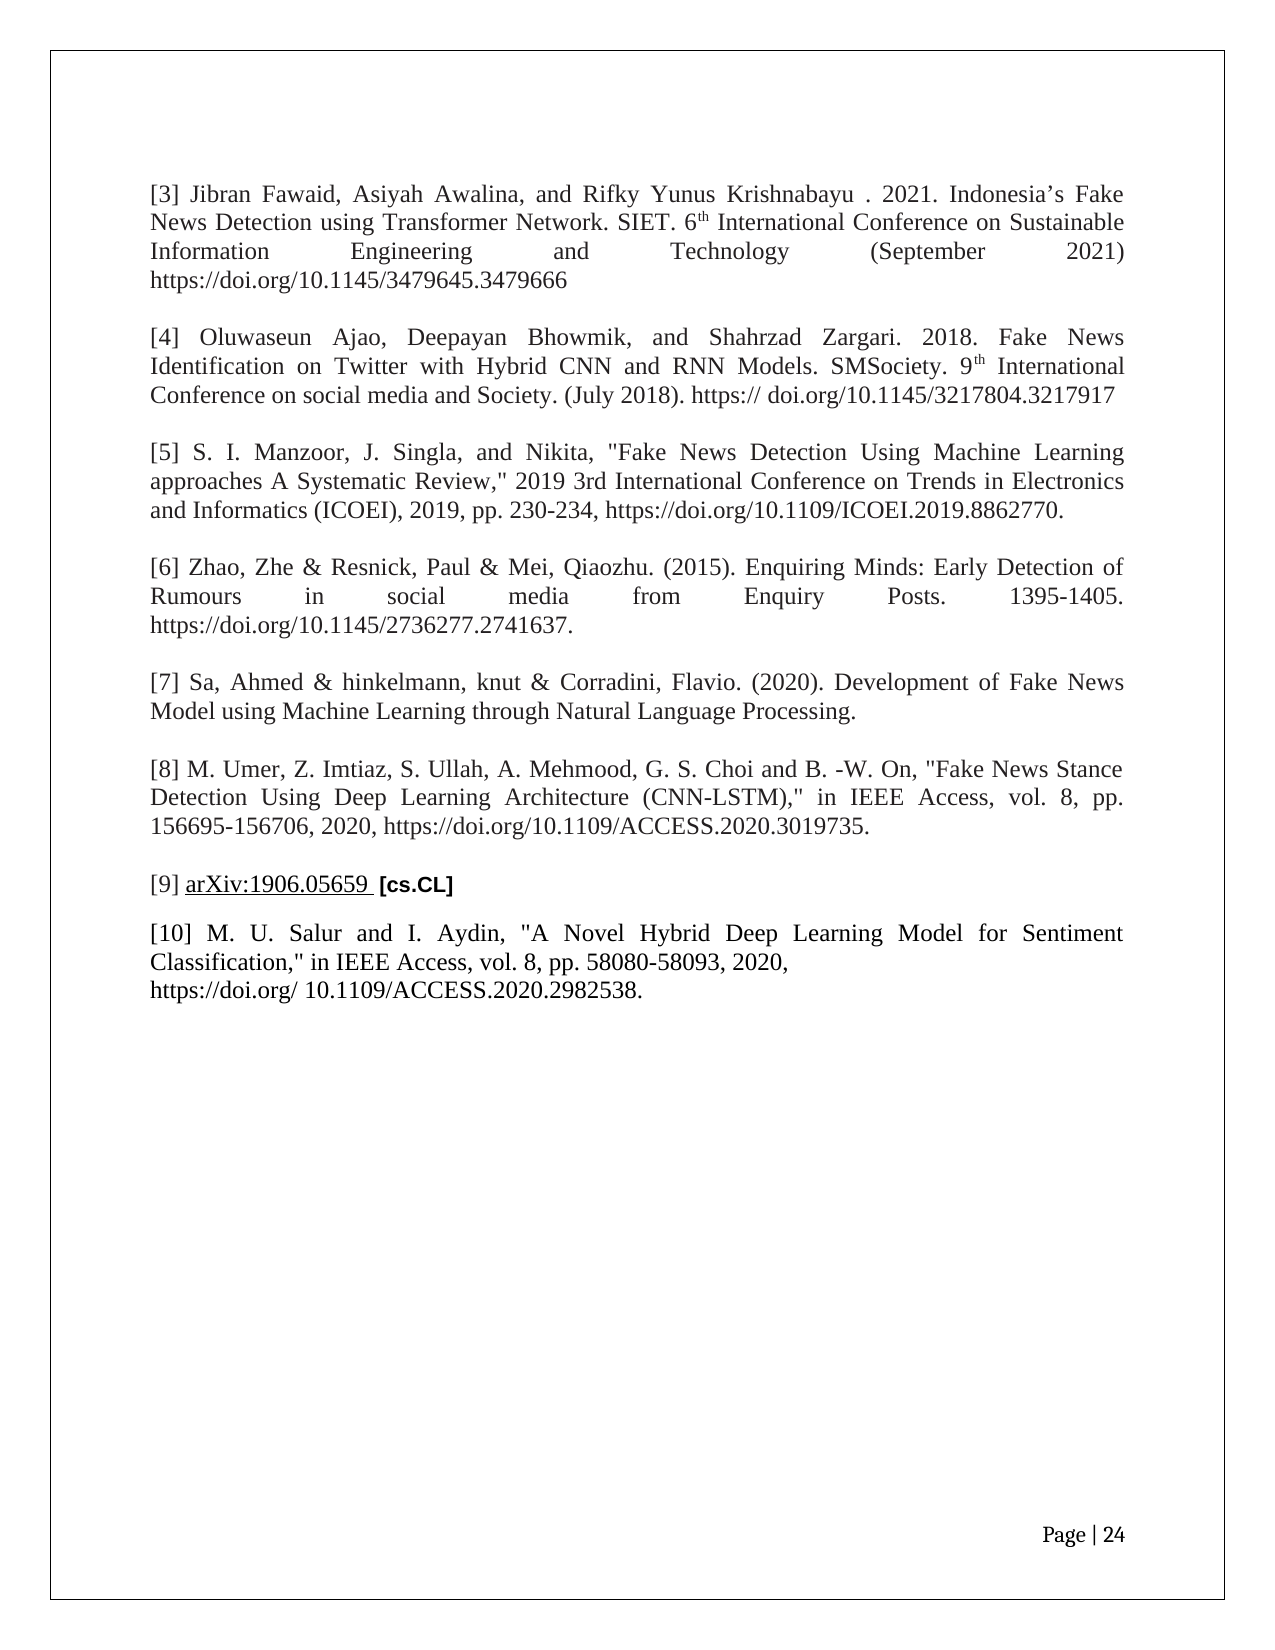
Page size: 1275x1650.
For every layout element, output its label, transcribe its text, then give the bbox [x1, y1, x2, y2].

text [9] arXiv:1906.05659 [cs.CL] [150, 869, 1125, 897]
text [7] Sa, Ahmed & hinkelmann, knut & Corradini, Flavio. (2020). Development of Fake News Model using Machine Learning through Natural Language Processing. [150, 667, 1125, 725]
text [5] S. I. Manzoor, J. Singla, and Nikita, "Fake News Detection Using Machine Learning approaches A Systematic Review," 2019 3rd International Conference on Trends in Electronics and Informatics (ICOEI), 2019, pp. 230-234, https://doi.org/10.1109/ICOEI.2019.8862770. [150, 437, 1125, 524]
text [6] Zhao, Zhe & Resnick, Paul & Mei, Qiaozhu. (2015). Enquiring Minds: Early Detection of Rumours in social media from Enquiry Posts. 1395-1405. https://doi.org/10.1145/2736277.2741637. [150, 552, 1125, 639]
text [3] Jibran Fawaid, Asiyah Awalina, and Rifky Yunus Krishnabayu . 2021. Indonesia’s Fake News Detection using Transformer Network. SIET. 6th International Conference on Sustainable Information Engineering and Technology (September 2021) https://doi.org/10.1145/3479645.3479666 [150, 179, 1125, 294]
text https://doi.org/ 10.1109/ACCESS.2020.2982538. [150, 975, 1125, 1004]
text [4] Oluwaseun Ajao, Deepayan Bhowmik, and Shahrzad Zargari. 2018. Fake News Identification on Twitter with Hybrid CNN and RNN Models. SMSociety. 9th International Conference on social media and Society. (July 2018). https:// doi.org/10.1145/3217804.3217917 [150, 322, 1125, 409]
text [10] M. U. Salur and I. Aydin, "A Novel Hybrid Deep Learning Model for Sentiment Classification," in IEEE Access, vol. 8, pp. 58080-58093, 2020, [150, 918, 1125, 975]
text [8] M. Umer, Z. Imtiaz, S. Ullah, A. Mehmood, G. S. Choi and B. -W. On, "Fake News Stance Detection Using Deep Learning Architecture (CNN-LSTM)," in IEEE Access, vol. 8, pp. 156695-156706, 2020, https://doi.org/10.1109/ACCESS.2020.3019735. [150, 754, 1125, 840]
